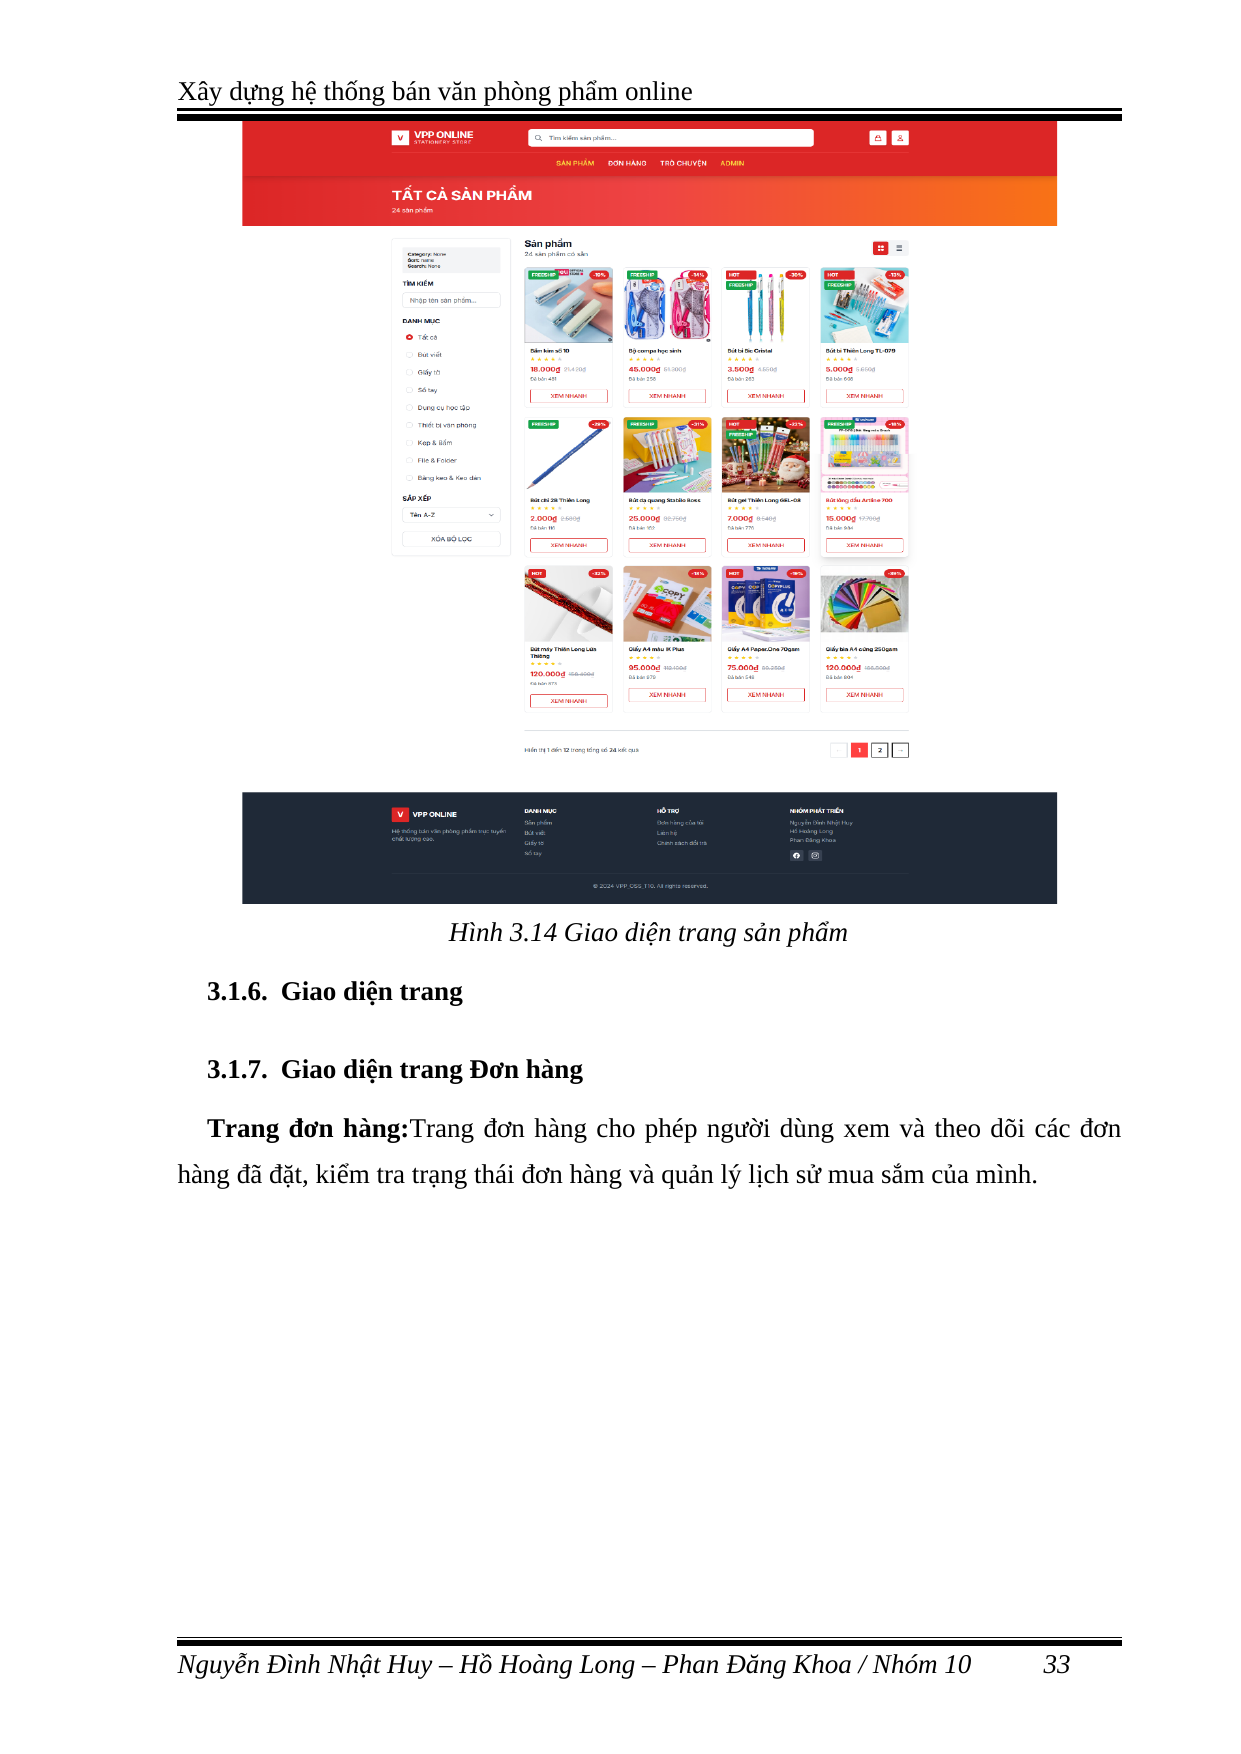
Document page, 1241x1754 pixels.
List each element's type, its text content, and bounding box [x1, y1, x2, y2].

text Trang đơn hàng:Trang đơn hàng cho phép người dùng xem và theo dõi các đơn hàng đã đặt, kiểm tra trạng thái đơn hàng và quản lý lịch sử mua sắm của mình. [177, 1112, 1122, 1190]
subtitle Giao diện trang [207, 975, 1122, 1006]
subtitle Giao diện trang Đơn hàng [207, 1053, 1122, 1084]
picture [242, 121, 1058, 904]
